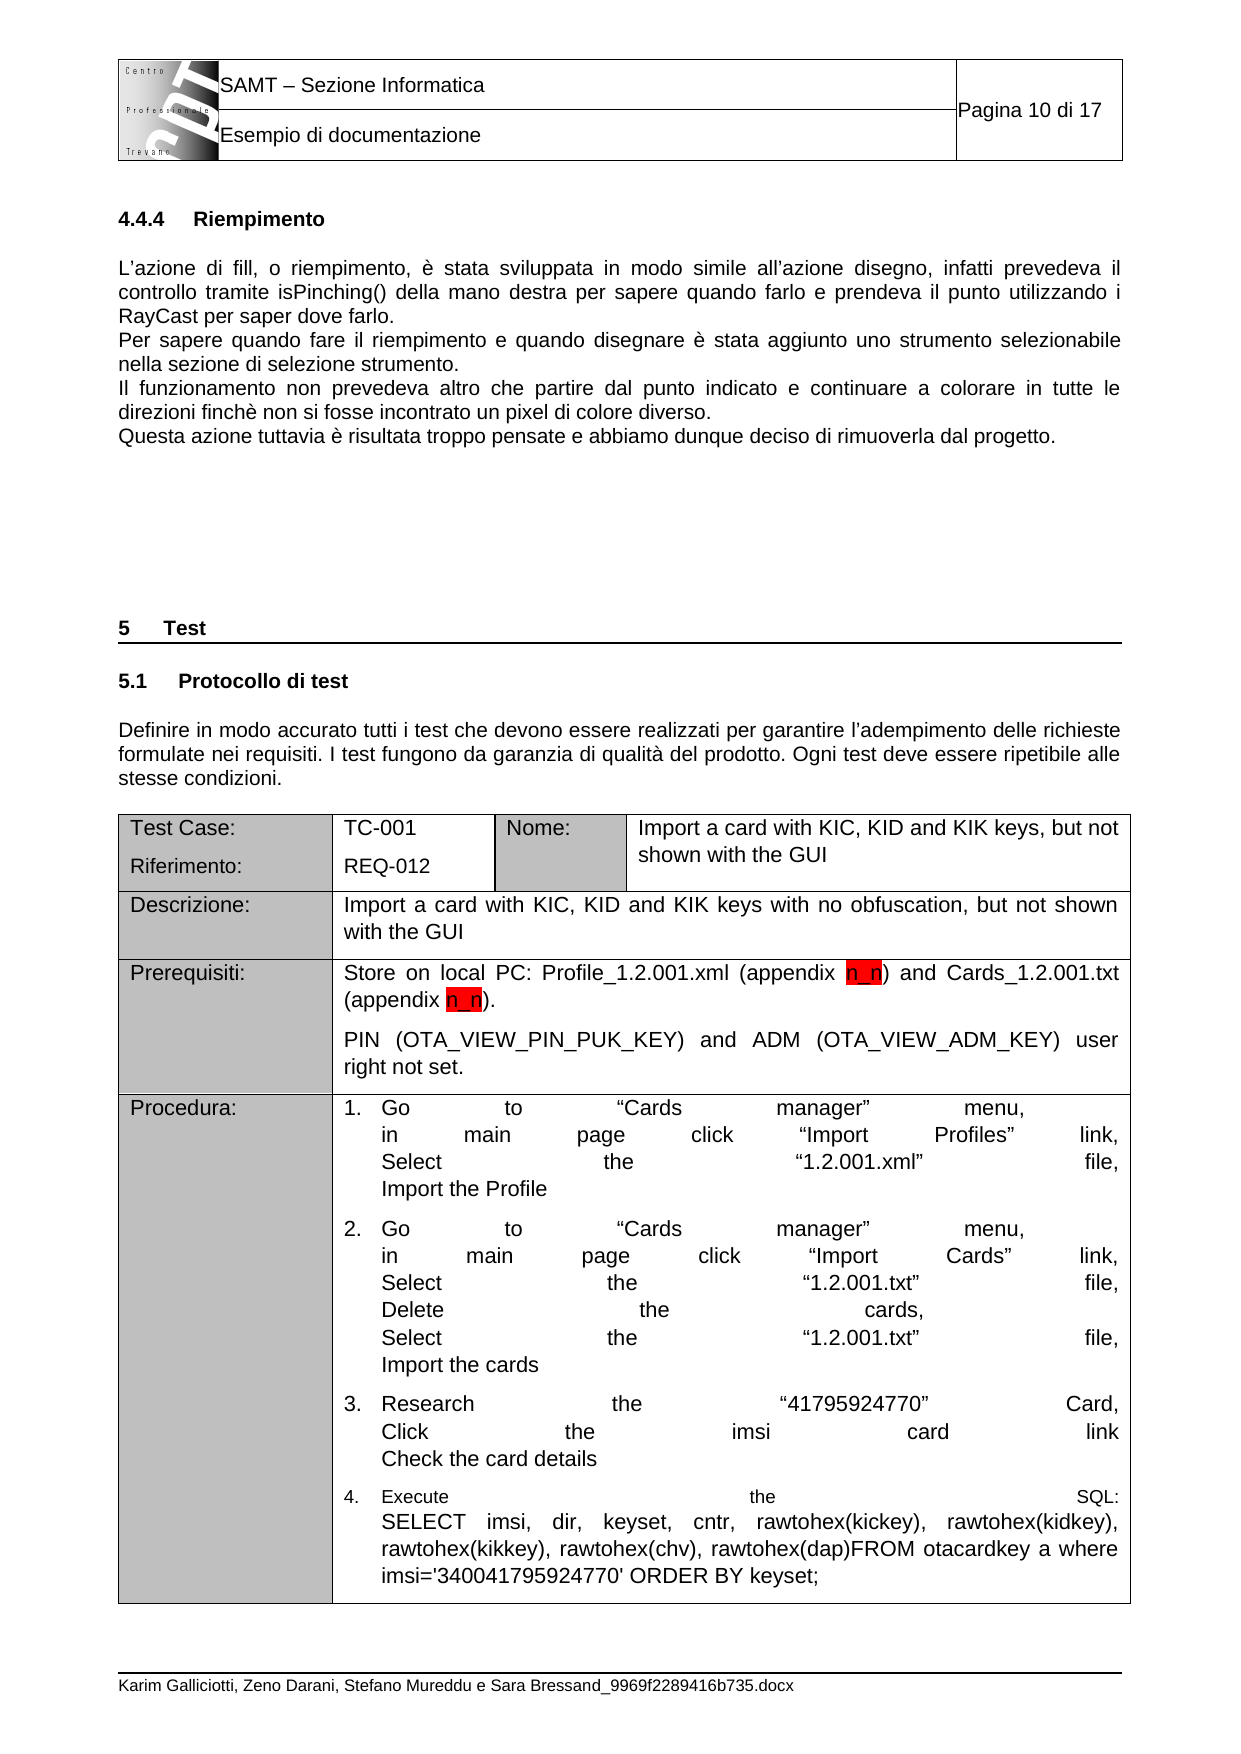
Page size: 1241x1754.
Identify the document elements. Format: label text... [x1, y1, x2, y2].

subtitle Test [118, 616, 1122, 642]
text Il funzionamento non prevedeva altro che partire dal punto indicato e continuare a colorare in tutte le direzioni finchè non si fosse incontrato un pixel di colore diverso. [118, 376, 1122, 423]
text Definire in modo accurato tutti i test che devono essere realizzati per garantire l’adempimento delle richieste formulate nei requisiti. I test fungono da garanzia di qualità del prodotto. Ogni test deve essere ripetibile alle stesse condizioni. [118, 718, 1122, 789]
table_header Test Case: Riferimento: [119, 815, 332, 891]
table_cell Descrizione: [119, 892, 332, 959]
table_cell Store on local PC: Profile_1.2.001.xml (appendix n_n) and Cards_1.2.001.txt (appendix n_n). PIN (OTA_VIEW_PIN_PUK_KEY) and ADM (OTA_VIEW_ADM_KEY) user right not set. [333, 960, 1130, 1093]
table_cell Prerequisiti: [119, 960, 332, 1093]
table_header Nome: [496, 815, 626, 891]
text L’azione di fill, o riempimento, è stata sviluppata in modo simile all’azione disegno, infatti prevedeva il controllo tramite isPinching() della mano destra per sapere quando farlo e prendeva il punto utilizzando i RayCast per saper dove farlo. [118, 256, 1122, 328]
subtitle Riempimento [118, 207, 1122, 231]
text Per sapere quando fare il riempimento e quando disegnare è stata aggiunto uno strumento selezionabile nella sezione di selezione strumento. [118, 328, 1122, 376]
text Questa azione tuttavia è risultata troppo pensate e abbiamo dunque deciso di rimuoverla dal progetto. [118, 423, 1122, 447]
picture [118, 60, 219, 160]
table_header Import a card with KIC, KID and KIK keys, but not shown with the GUI [627, 815, 1130, 891]
table_cell Procedura: [119, 1095, 332, 1603]
table_header TC-001 REQ-012 [333, 815, 494, 891]
subtitle Protocollo di test [118, 669, 1122, 693]
table_cell Go to “Cards manager” menu, in main page click “Import Profiles” link, Select the “1.2.001.xml” file, Import the Profile Go to “Cards manager” menu, in main page click “Import Cards” link, Select the “1.2.001.txt” file, Delete the cards, Select the “1.2.001.txt” file, Import the cards Research the “41795924770” Card, Click the imsi card link Check the card details Execute the SQL: SELECT imsi, dir, keyset, cntr, rawtohex(kickey), rawtohex(kidkey), rawtohex(kikkey), rawtohex(chv), rawtohex(dap)FROM otacardkey a where imsi='340041795924770' ORDER BY keyset; [333, 1095, 1130, 1603]
table_cell Import a card with KIC, KID and KIK keys with no obfuscation, but not shown with the GUI [333, 892, 1130, 959]
